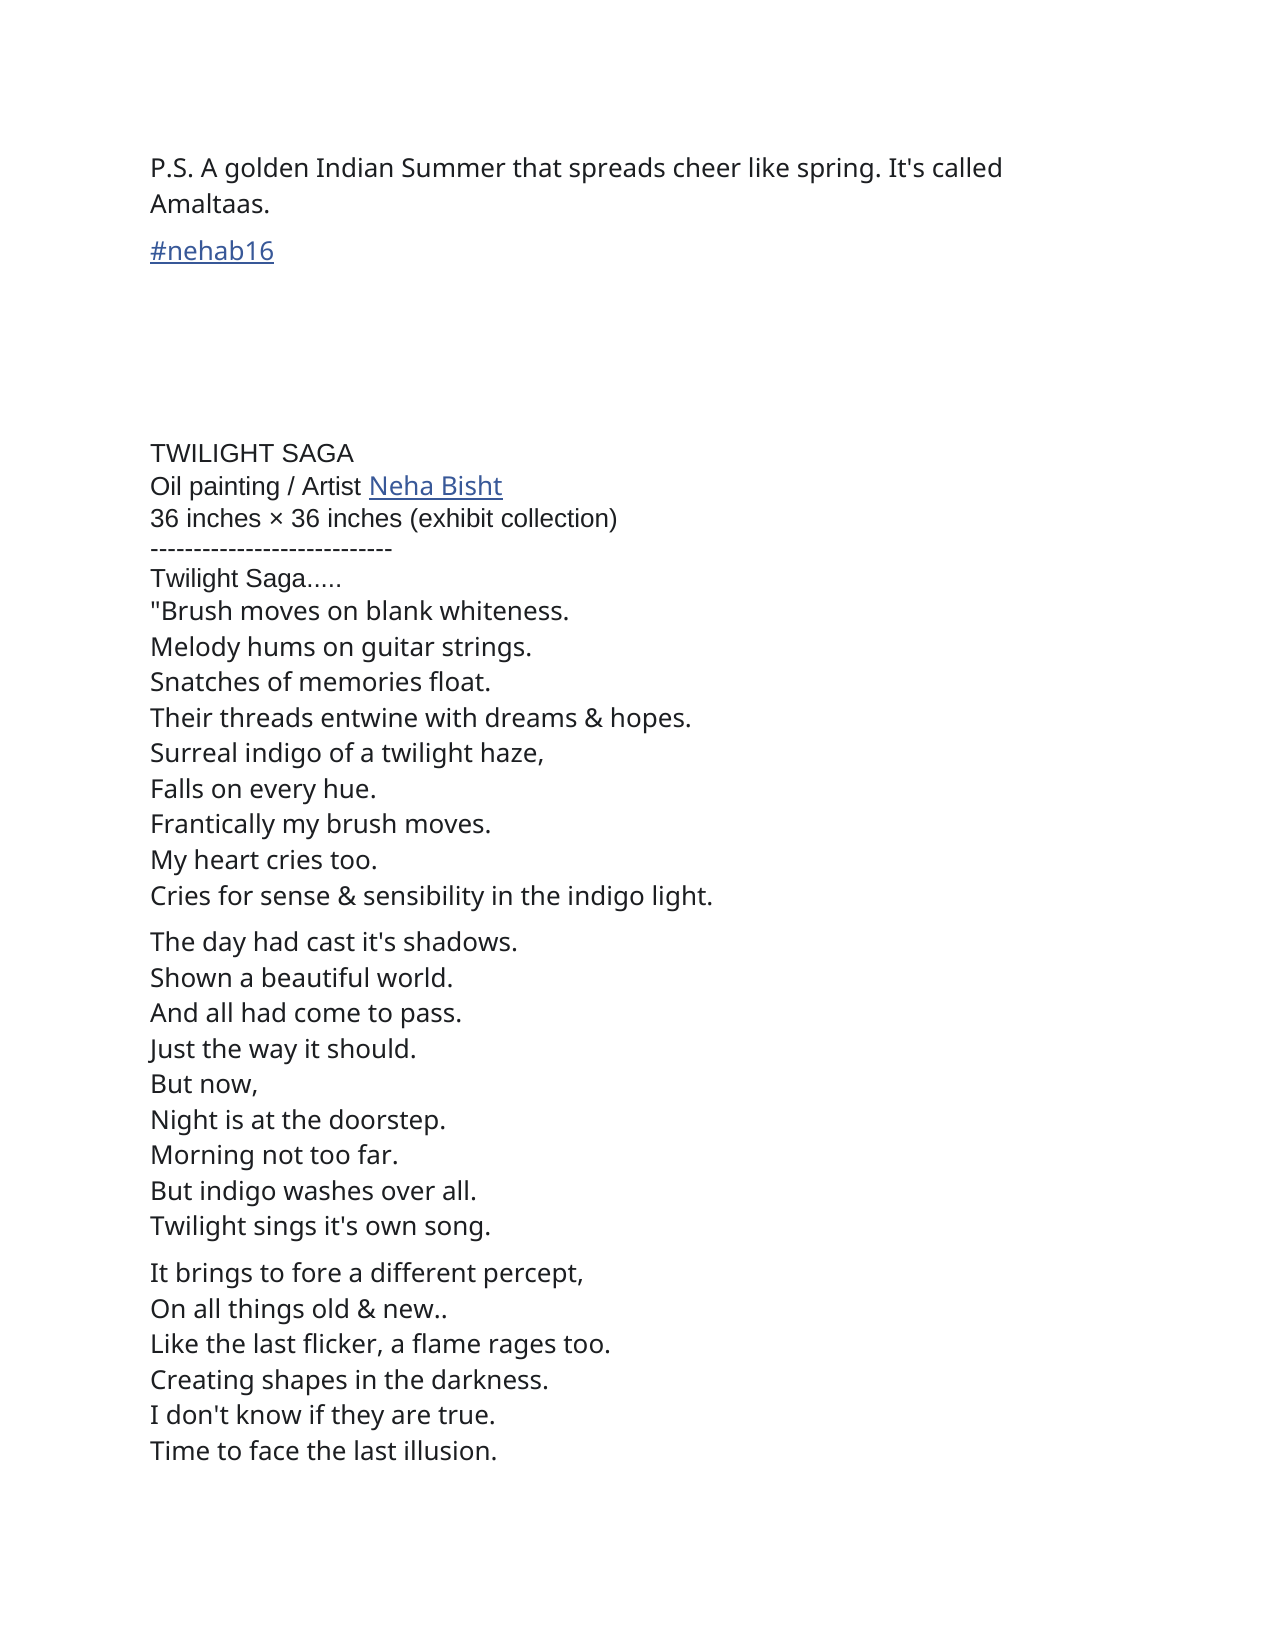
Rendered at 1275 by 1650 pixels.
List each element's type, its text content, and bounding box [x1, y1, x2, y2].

text TWILIGHT SAGA Oil painting / Artist Neha Bisht 36 inches × 36 inches (exhibit collection) ---------------------------- Twilight Saga..... "Brush moves on blank whiteness. Melody hums on guitar strings. Snatches of memories float. Their threads entwine with dreams & hopes. Surreal indigo of a twilight haze, Falls on every hue. Frantically my brush moves. My heart cries too. Cries for sense & sensibility in the indigo light. [150, 438, 1125, 913]
text #nehab16 [150, 232, 1125, 268]
text The day had cast it's shadows. Shown a beautiful world. And all had come to pass. Just the way it should. But now, Night is at the doorstep. Morning not too far. But indigo washes over all. Twilight sings it's own song. [150, 924, 1125, 1243]
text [150, 1255, 1125, 1468]
text P.S. A golden Indian Summer that spreads cheer like spring. It's called Amaltaas. [150, 150, 1125, 221]
